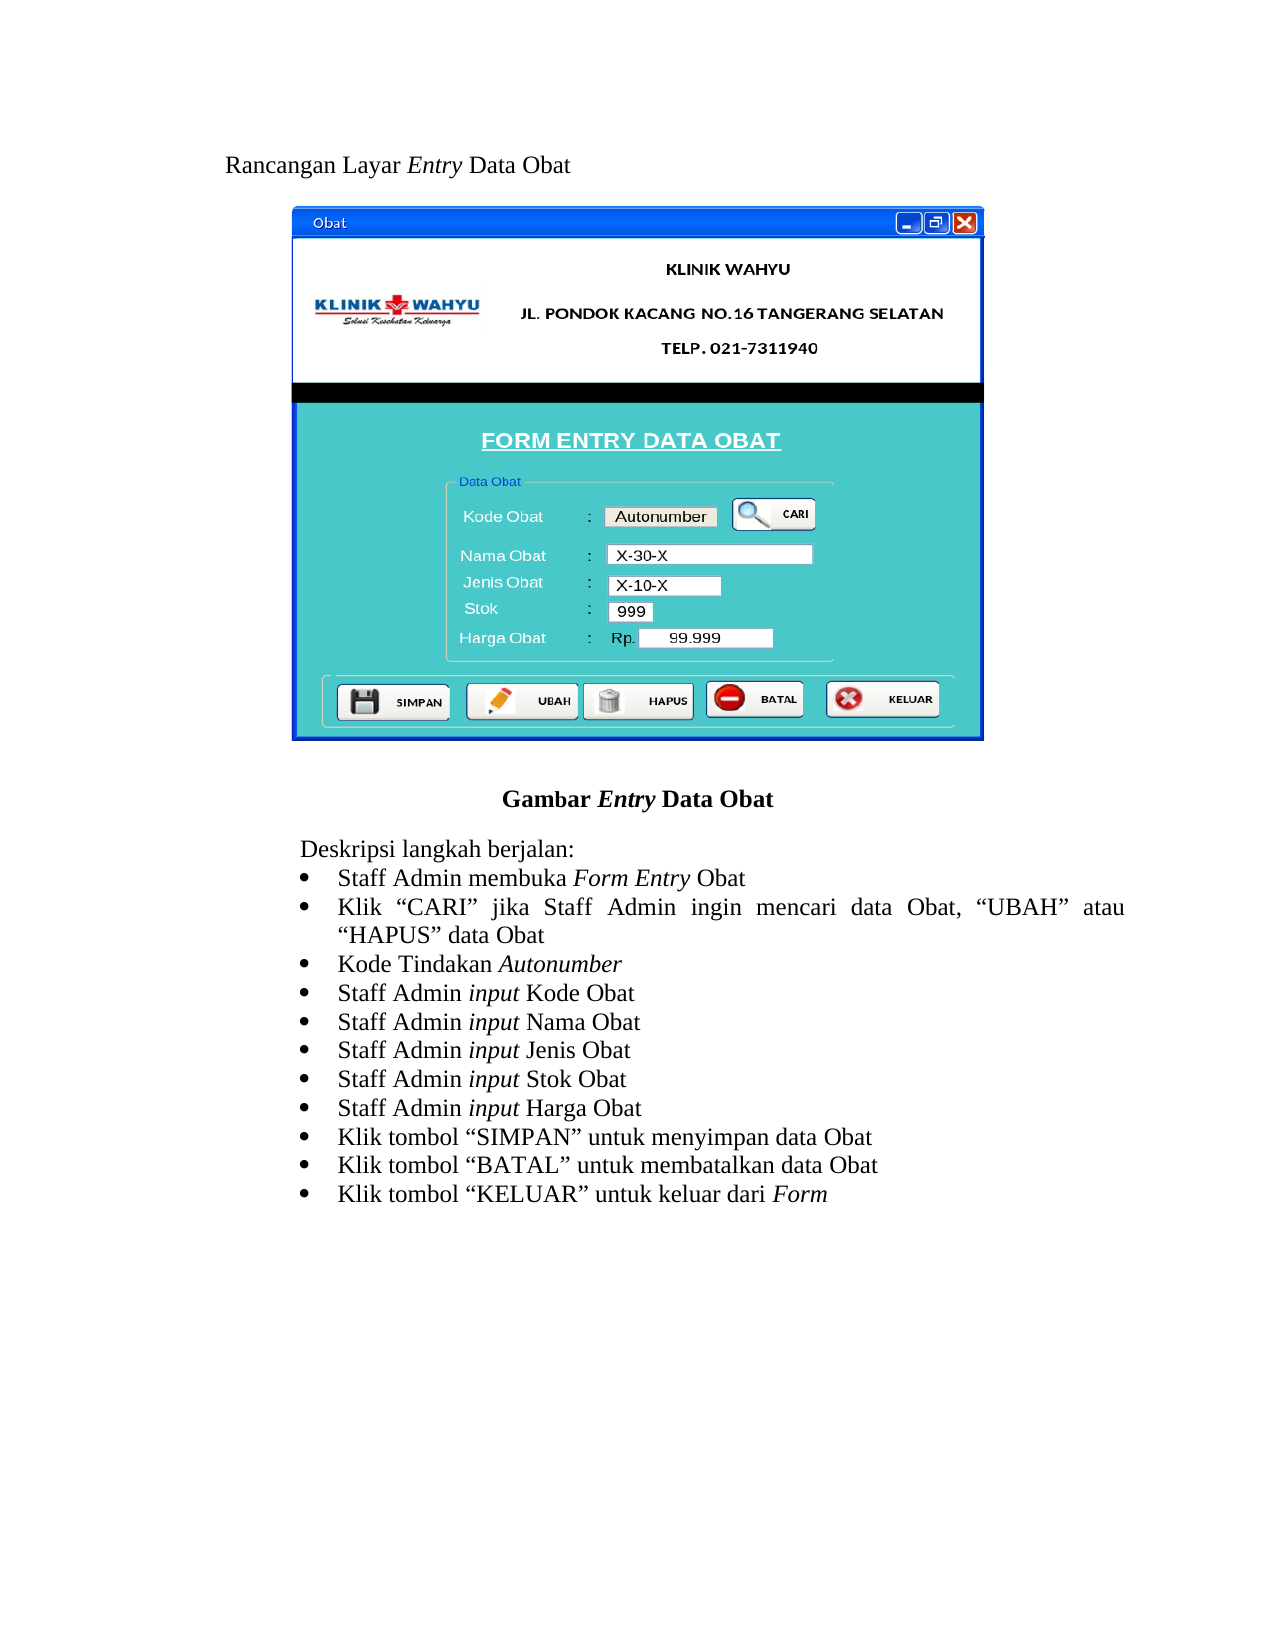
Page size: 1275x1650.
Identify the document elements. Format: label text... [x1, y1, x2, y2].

list Staff Admin membuka Form Entry Obat [300, 863, 1125, 892]
list Klik tombol “SIMPAN” untuk menyimpan data Obat [300, 1122, 1125, 1150]
list Staff Admin input Nama Obat [300, 1007, 1125, 1035]
list Klik “CARI” jika Staff Admin ingin mencari data Obat, “UBAH” atau “HAPUS” data Obat [300, 892, 1125, 949]
list Staff Admin input Jenis Obat [300, 1035, 1125, 1064]
text Gambar Entry Data Obat [150, 784, 1125, 813]
list Staff Admin input Kode Obat [300, 978, 1125, 1007]
text Rancangan Layar Entry Data Obat [225, 150, 1125, 179]
list Klik tombol “KELUAR” untuk keluar dari Form [300, 1179, 1125, 1208]
list Klik tombol “BATAL” untuk membatalkan data Obat [300, 1150, 1125, 1179]
text Deskripsi langkah berjalan: [300, 834, 1125, 863]
list Kode Tindakan Autonumber [300, 949, 1125, 978]
list Staff Admin input Stok Obat [300, 1064, 1125, 1093]
list Staff Admin input Harga Obat [300, 1093, 1125, 1122]
